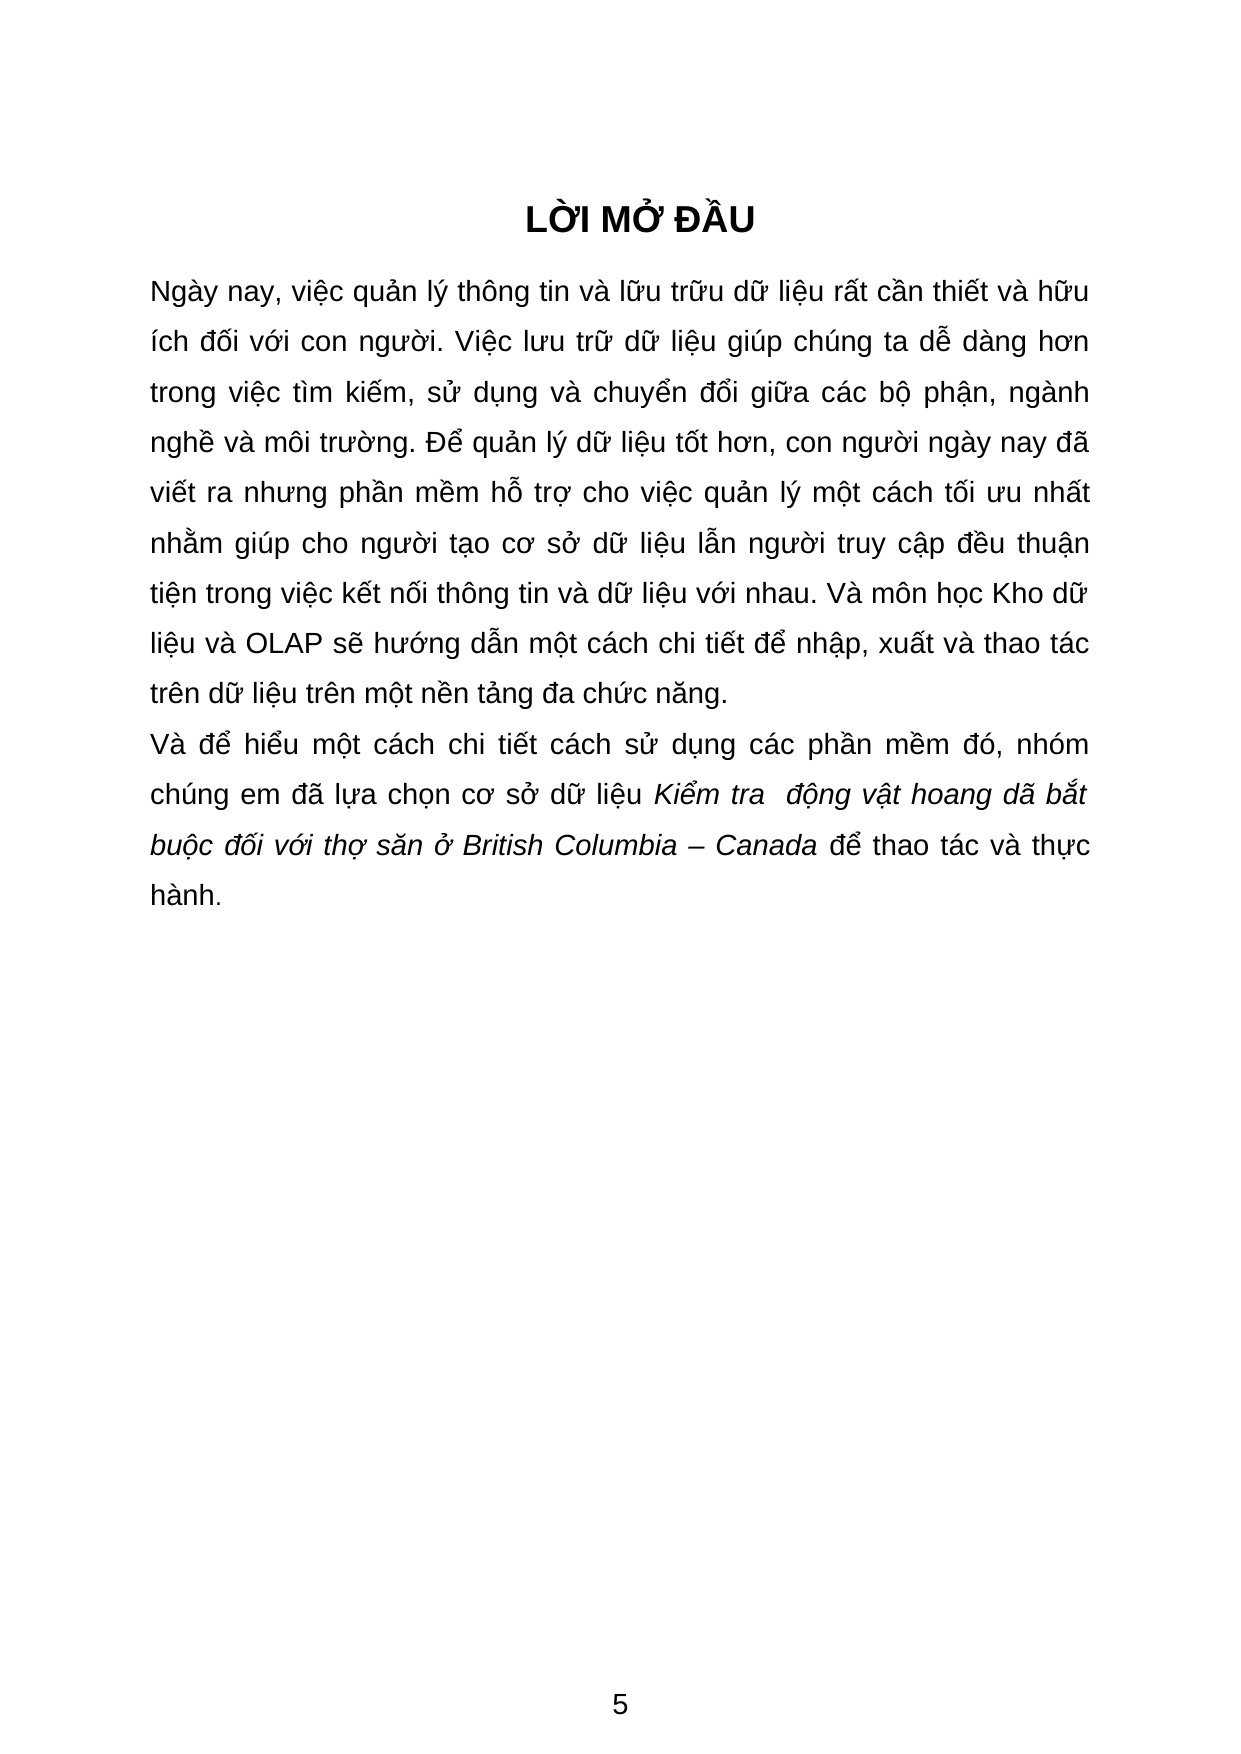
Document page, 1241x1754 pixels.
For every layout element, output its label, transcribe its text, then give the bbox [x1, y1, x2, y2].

text LỜI MỞ ĐẦU [450, 197, 1090, 241]
text Và để hiểu một cách chi tiết cách sử dụng các phần mềm đó, nhóm chúng em đã lựa chọn cơ sở dữ liệu Kiểm tra động vật hoang dã bắt buộc đối với thợ săn ở British Columbia – Canada để thao tác và thực hành. [150, 727, 1090, 911]
text Ngày nay, việc quản lý thông tin và lữu trữu dữ liệu rất cần thiết và hữu ích đối với con người. Việc lưu trữ dữ liệu giúp chúng ta dễ dàng hơn trong việc tìm kiếm, sử dụng và chuyển đổi giữa các bộ phận, ngành nghề và môi trường. Để quản lý dữ liệu tốt hơn, con người ngày nay đã viết ra nhưng phần mềm hỗ trợ cho việc quản lý một cách tối ưu nhất nhằm giúp cho người tạo cơ sở dữ liệu lẫn người truy cập đều thuận tiện trong việc kết nối thông tin và dữ liệu với nhau. Và môn học Kho dữ liệu và OLAP sẽ hướng dẫn một cách chi tiết để nhập, xuất và thao tác trên dữ liệu trên một nền tảng đa chức năng. [150, 274, 1090, 710]
